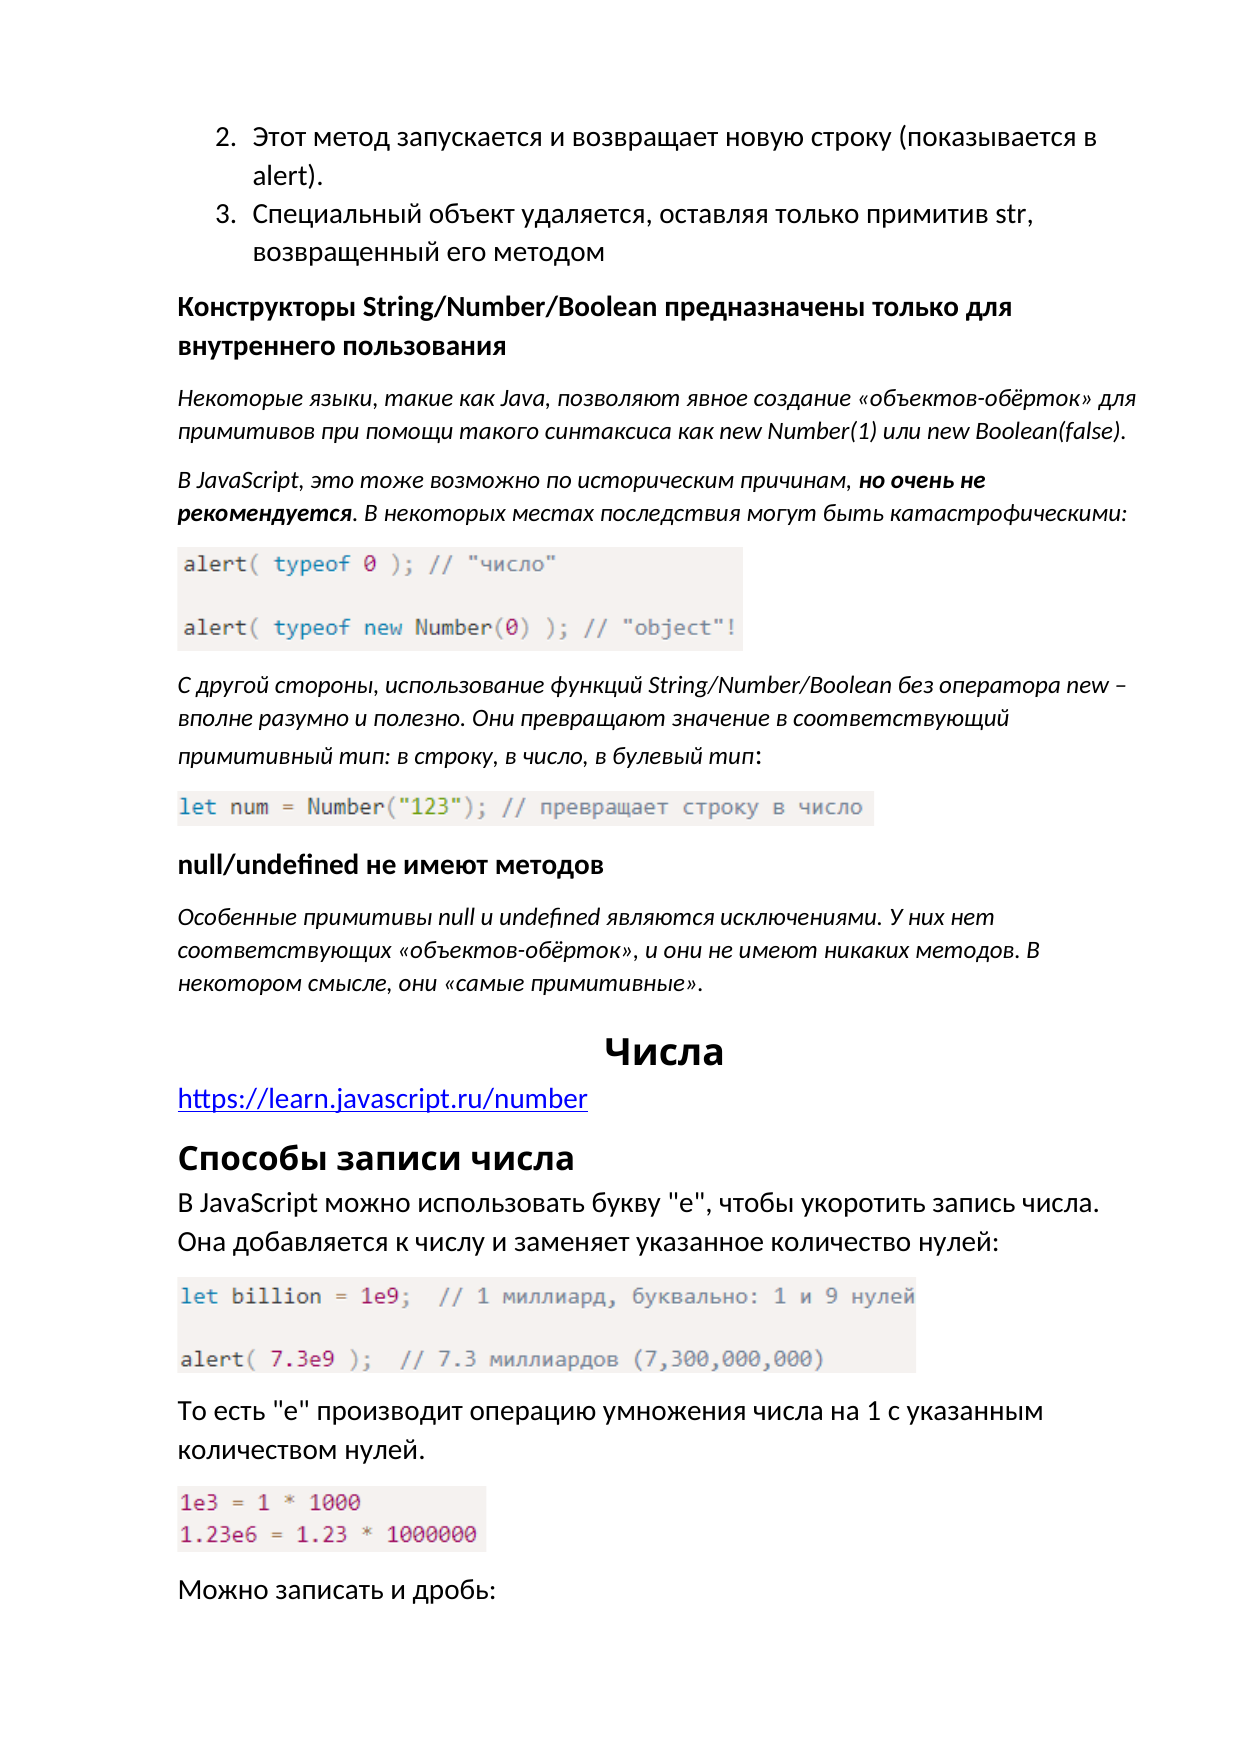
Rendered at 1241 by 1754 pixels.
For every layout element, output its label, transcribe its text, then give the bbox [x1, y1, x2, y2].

subtitle Способы записи числа [177, 1135, 1152, 1181]
text В JavaScript, это тоже возможно по историческим причинам, но очень не рекомендуется. В некоторых местах последствия могут быть катастрофическими: [177, 464, 1152, 528]
text Можно записать и дробь: [177, 1571, 1152, 1607]
picture [177, 791, 875, 826]
text То есть "e" производит операцию умножения числа на 1 с указанным количеством нулей. [177, 1392, 1152, 1467]
text null/undefined не имеют методов [177, 846, 1152, 882]
subtitle Числа [177, 1025, 1152, 1076]
text С другой стороны, использование функций String/Number/Boolean без оператора new – вполне разумно и полезно. Они превращают значение в соответствующий примитивный тип: в строку, в число, в булевый тип: [177, 670, 1152, 772]
picture [177, 1486, 487, 1552]
list Этот метод запускается и возвращает новую строку (показывается в alert). [215, 118, 1152, 192]
text В JavaScript можно использовать букву "e", чтобы укоротить запись числа. Она добавляется к числу и заменяет указанное количество нулей: [177, 1184, 1152, 1258]
picture [177, 547, 743, 651]
text Особенные примитивы null и undefined являются исключениями. У них нет соответствующих «объектов-обёрток», и они не имеют никаких методов. В некотором смысле, они «самые примитивные». [177, 901, 1152, 998]
text Конструкторы String/Number/Boolean предназначены только для внутреннего пользования [177, 288, 1152, 363]
list Специальный объект удаляется, оставляя только примитив str, возвращенный его методом [215, 195, 1152, 269]
picture [177, 1277, 917, 1373]
text Некоторые языки, такие как Java, позволяют явное создание «объектов-обёрток» для примитивов при помощи такого синтаксиса как new Number(1) или new Boolean(false). [177, 382, 1152, 446]
text https://learn.javascript.ru/number [177, 1080, 1152, 1116]
